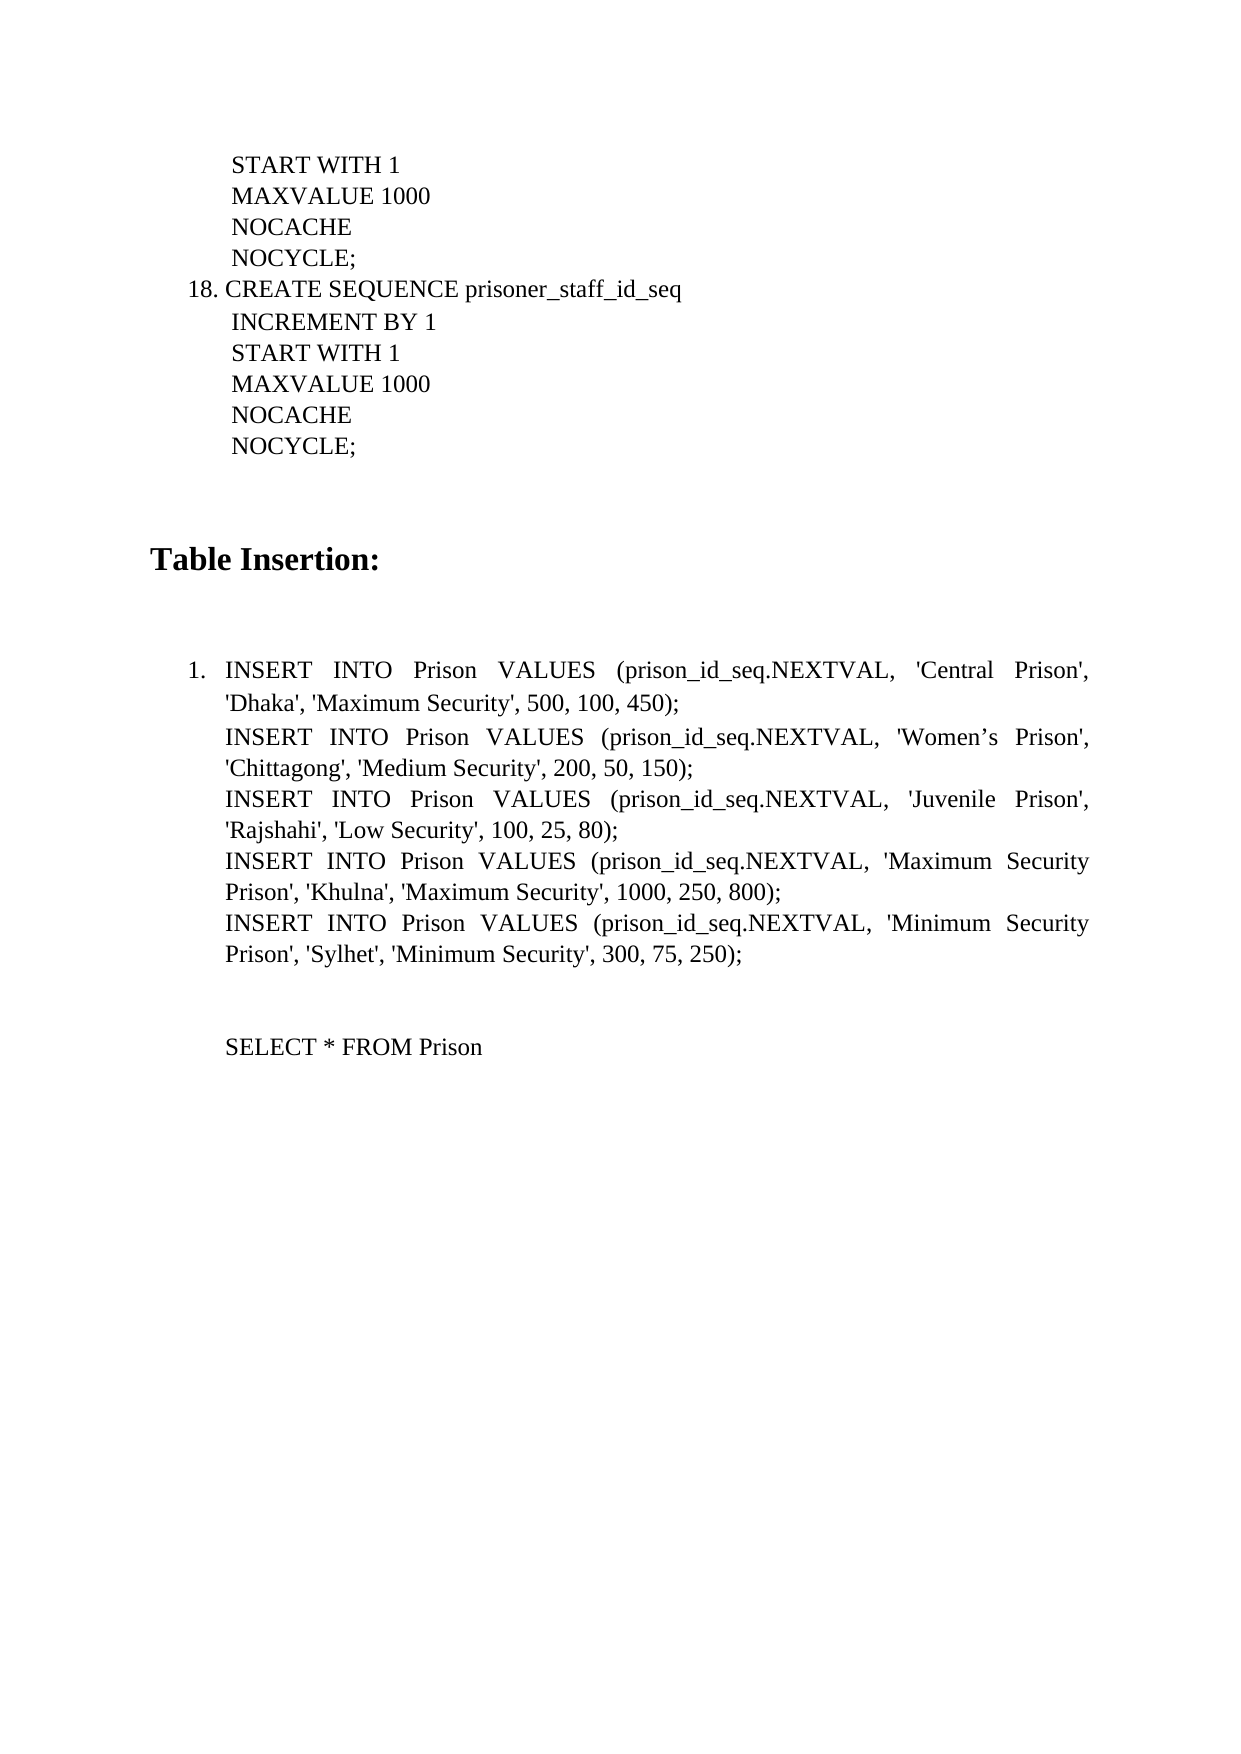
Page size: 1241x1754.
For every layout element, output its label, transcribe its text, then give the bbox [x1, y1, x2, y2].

list NOCACHE [225, 400, 1090, 429]
list MAXVALUE 1000 [225, 181, 1090, 210]
list START WITH 1 [225, 150, 1090, 179]
list NOCACHE [225, 212, 1090, 241]
list MAXVALUE 1000 [225, 369, 1090, 398]
list CREATE SEQUENCE prisoner_staff_id_seq [187, 274, 1090, 303]
list SELECT * FROM Prison [225, 1032, 1090, 1061]
list INSERT INTO Prison VALUES (prison_id_seq.NEXTVAL, 'Women’s Prison', 'Chittagong', 'Medium Security', 200, 50, 150); [225, 722, 1090, 781]
list START WITH 1 [225, 338, 1090, 367]
text Table Insertion: [150, 539, 1090, 578]
list NOCYCLE; [225, 243, 1090, 272]
list NOCYCLE; [225, 431, 1090, 460]
list INSERT INTO Prison VALUES (prison_id_seq.NEXTVAL, 'Juvenile Prison', 'Rajshahi', 'Low Security', 100, 25, 80); [225, 784, 1090, 843]
list INCREMENT BY 1 [225, 307, 1090, 336]
list INSERT INTO Prison VALUES (prison_id_seq.NEXTVAL, 'Maximum Security Prison', 'Khulna', 'Maximum Security', 1000, 250, 800); [225, 846, 1090, 906]
list INSERT INTO Prison VALUES (prison_id_seq.NEXTVAL, 'Minimum Security Prison', 'Sylhet', 'Minimum Security', 300, 75, 250); [225, 908, 1090, 968]
list INSERT INTO Prison VALUES (prison_id_seq.NEXTVAL, 'Central Prison', 'Dhaka', 'Maximum Security', 500, 100, 450); [187, 656, 1090, 717]
